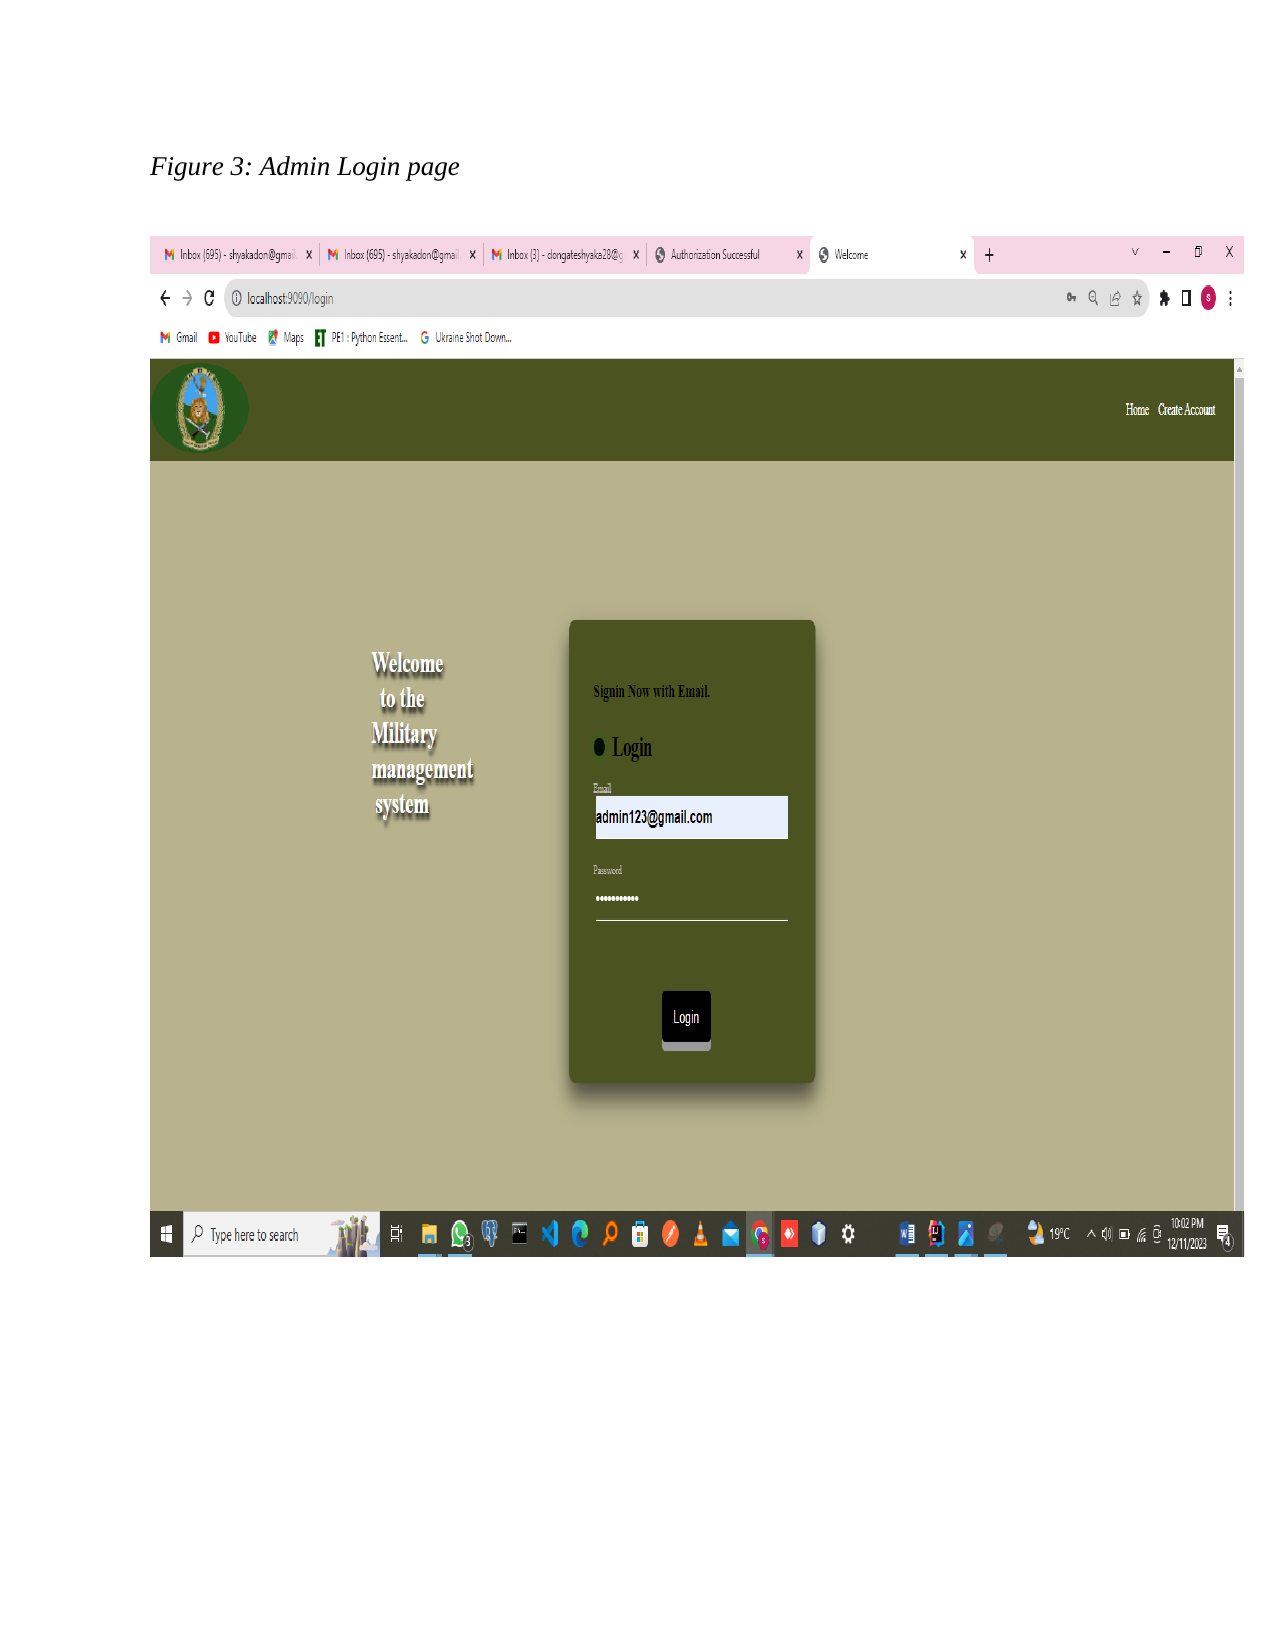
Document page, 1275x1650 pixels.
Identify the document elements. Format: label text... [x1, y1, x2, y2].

subtitle Figure 3: Admin Login page [150, 150, 1125, 181]
picture [150, 236, 1245, 1257]
